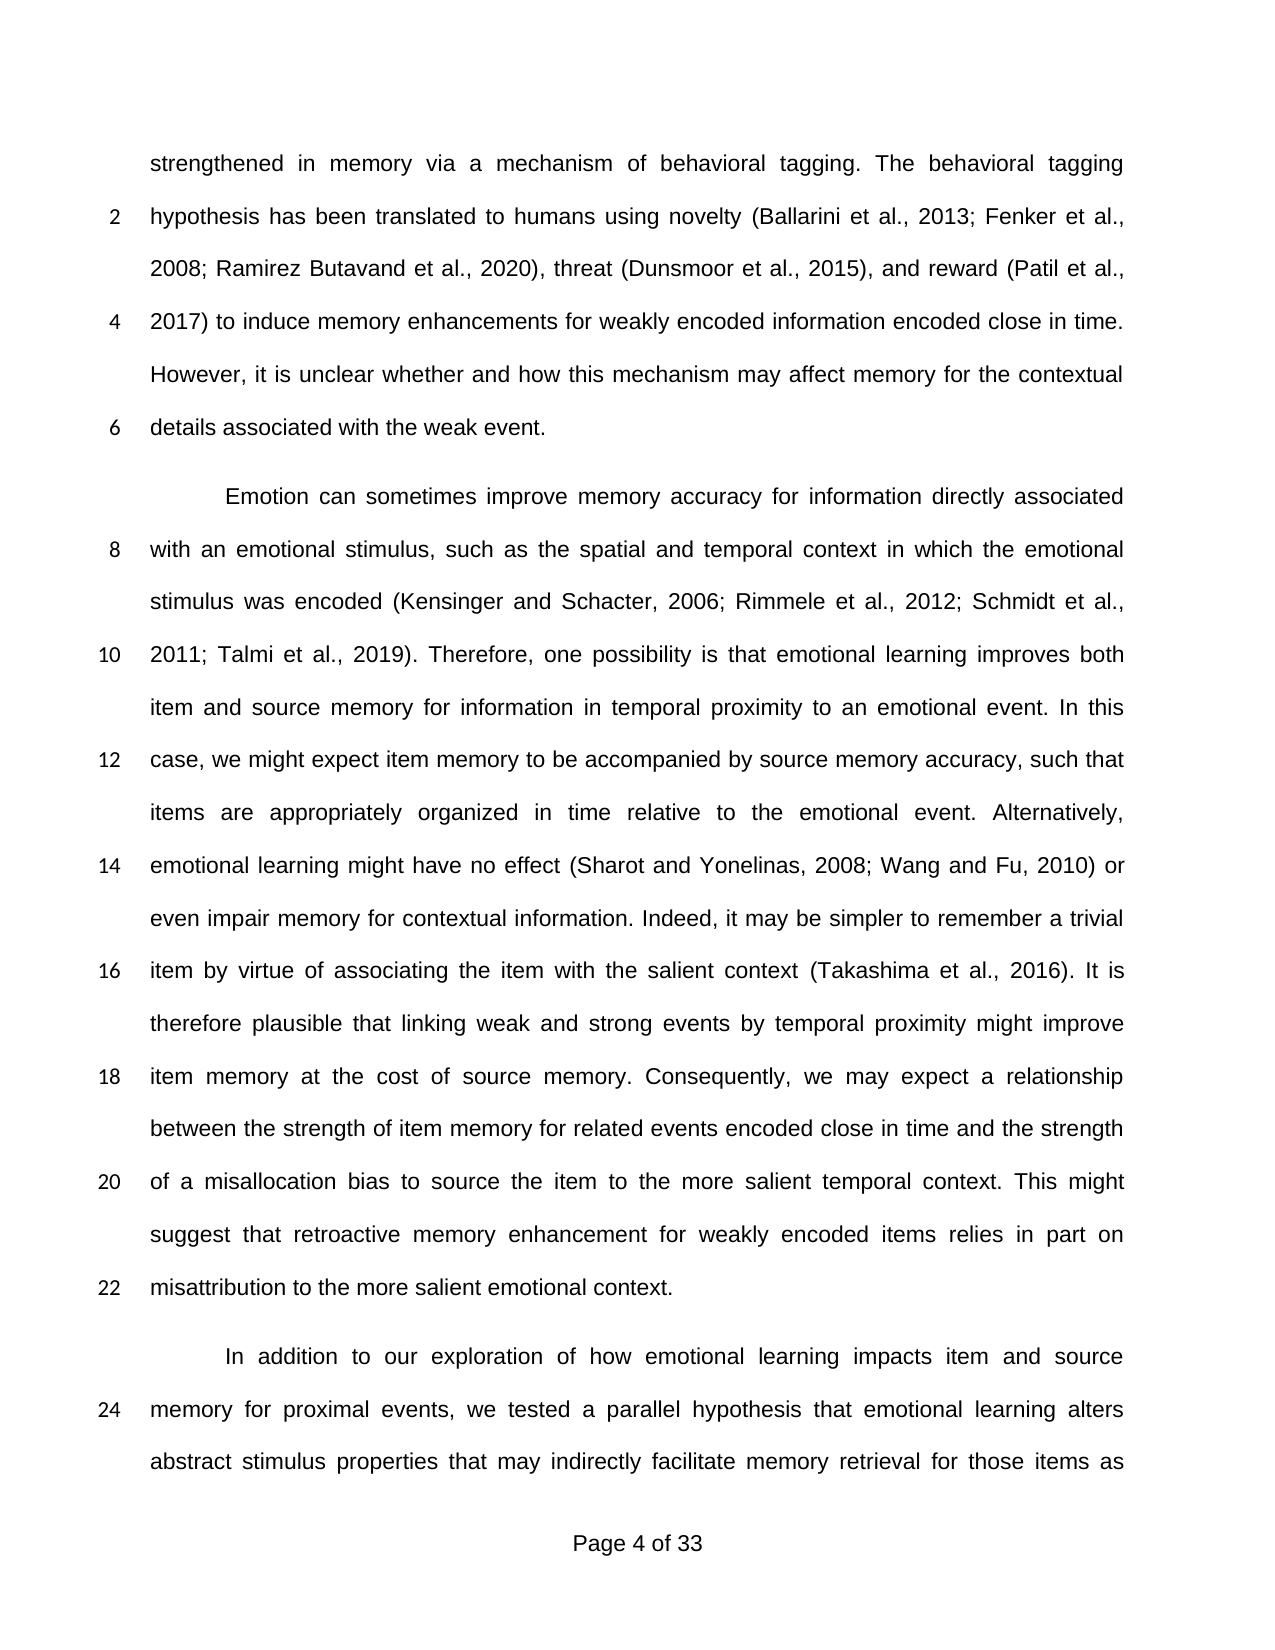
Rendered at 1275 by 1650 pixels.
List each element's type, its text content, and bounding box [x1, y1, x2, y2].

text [150, 1343, 1125, 1475]
text Emotion can sometimes improve memory accuracy for information directly associated with an emotional stimulus, such as the spatial and temporal context in which the emotional stimulus was encoded (Kensinger and Schacter, 2006; Rimmele et al., 2012; Schmidt et al., 2011; Talmi et al., 2019). Therefore, one possibility is that emotional learning improves both item and source memory for information in temporal proximity to an emotional event. In this case, we might expect item memory to be accompanied by source memory accuracy, such that items are appropriately organized in time relative to the emotional event. Alternatively, emotional learning might have no effect (Sharot and Yonelinas, 2008; Wang and Fu, 2010) or even impair memory for contextual information. Indeed, it may be simpler to remember a trivial item by virtue of associating the item with the salient context (Takashima et al., 2016). It is therefore plausible that linking weak and strong events by temporal proximity might improve item memory at the cost of source memory. Consequently, we may expect a relationship between the strength of item memory for related events encoded close in time and the strength of a misallocation bias to source the item to the more salient temporal context. This might suggest that retroactive memory enhancement for weakly encoded items relies in part on misattribution to the more salient emotional context. [150, 483, 1125, 1300]
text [150, 150, 1125, 440]
